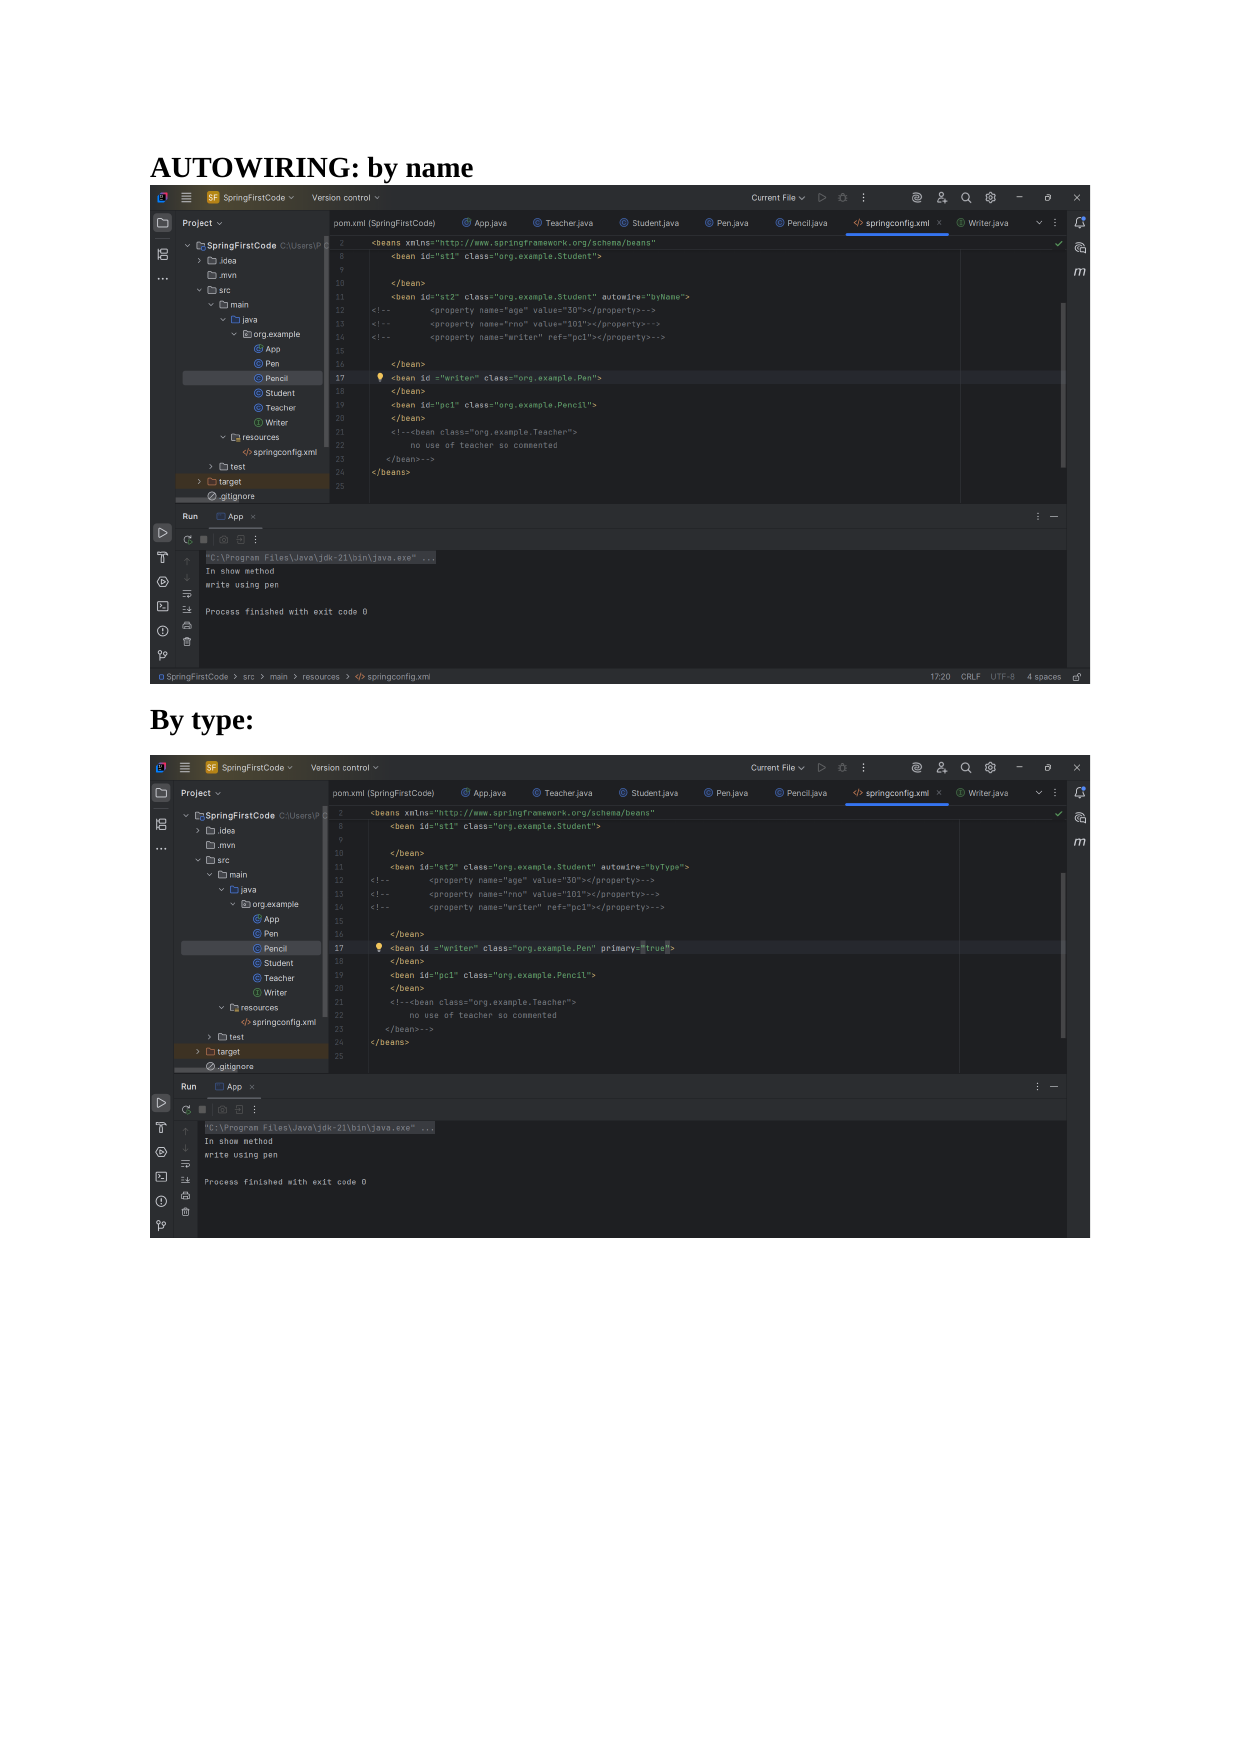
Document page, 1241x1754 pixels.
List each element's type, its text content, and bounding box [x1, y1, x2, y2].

picture [150, 185, 1091, 684]
text AUTOWIRING: by name [150, 150, 1090, 185]
picture [150, 755, 1091, 1238]
text By type: [150, 702, 1090, 736]
